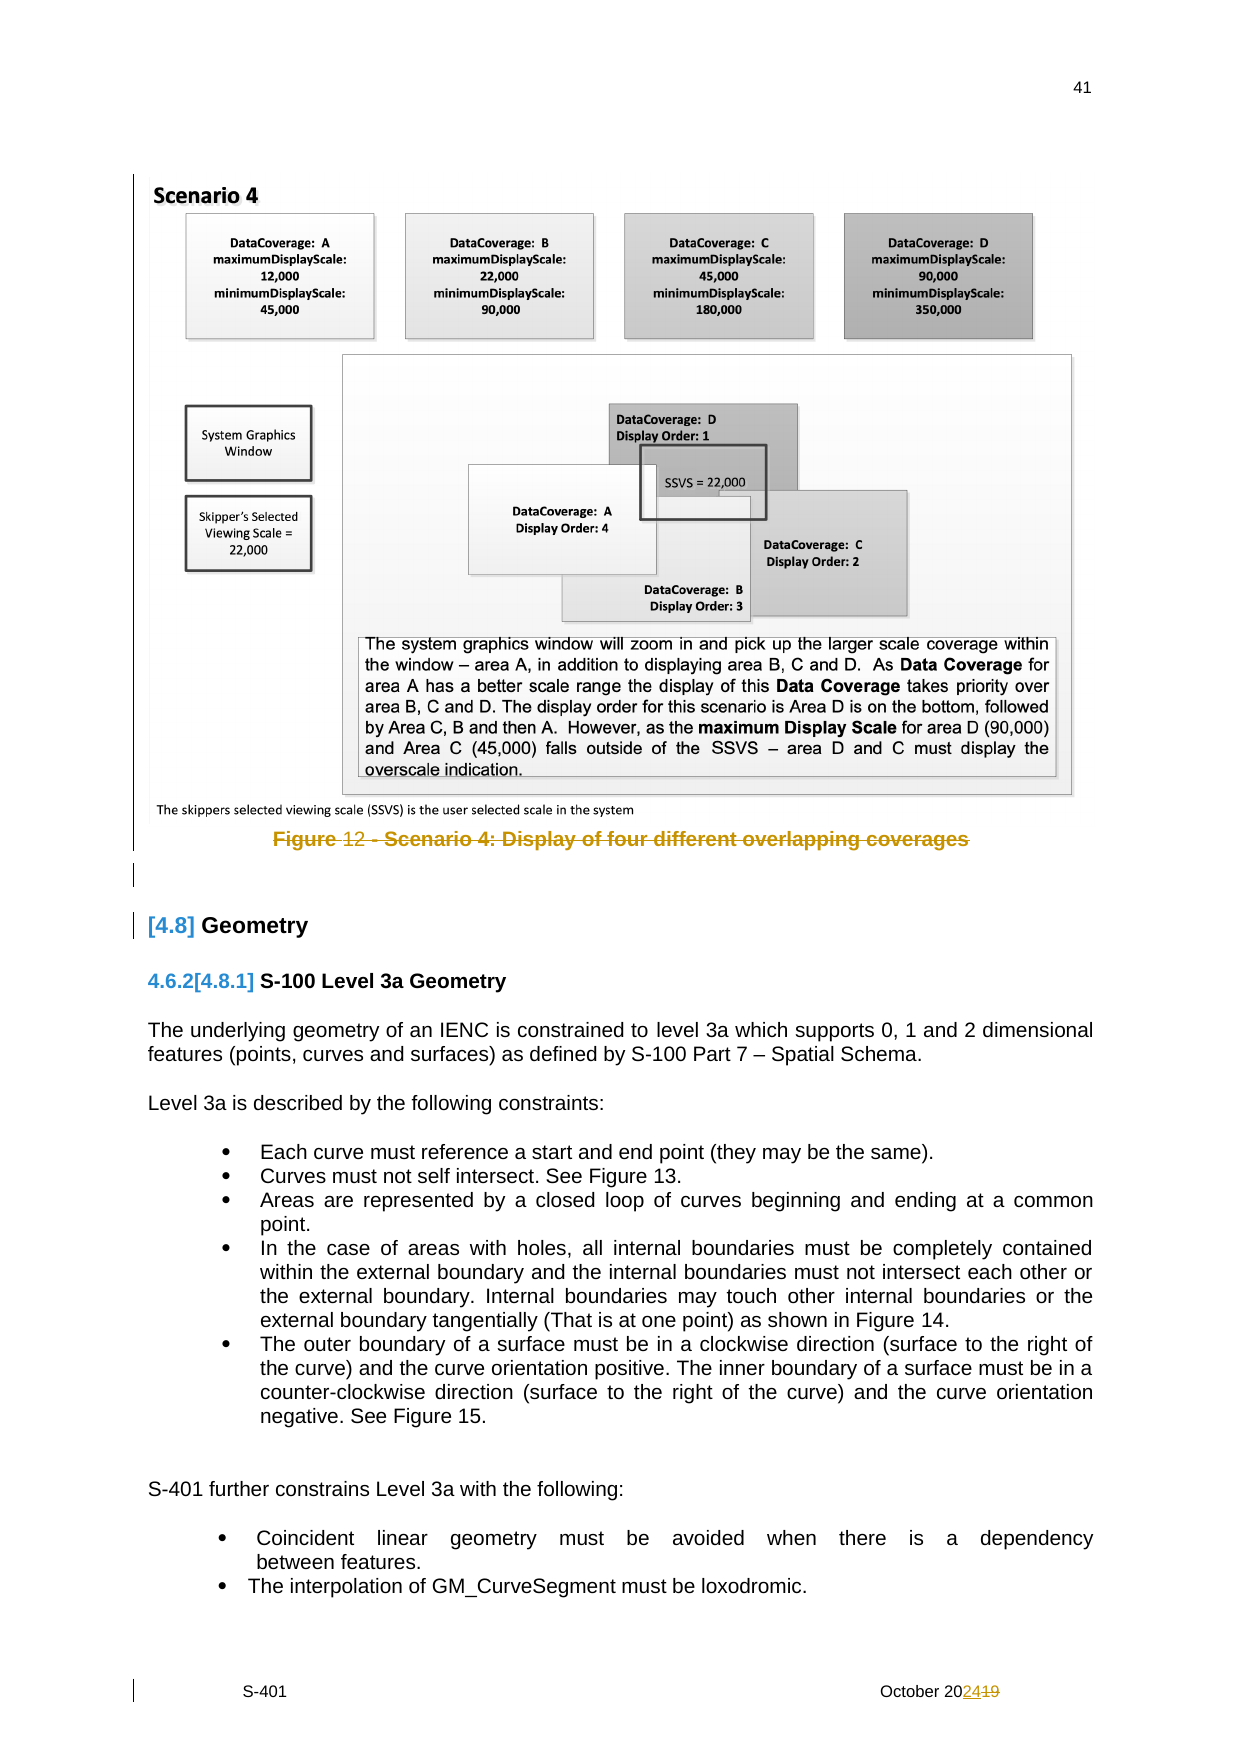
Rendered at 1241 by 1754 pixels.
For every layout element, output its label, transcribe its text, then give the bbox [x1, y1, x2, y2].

subtitle Geometry [148, 912, 1094, 939]
list Curves must not self intersect. See Figure 13. [222, 1164, 1094, 1188]
text S-401 further constrains Level 3a with the following: [148, 1477, 1094, 1501]
list Coincident linear geometry must be avoided when there is a dependency between features. [218, 1526, 1094, 1574]
subtitle S-100 Level 3a Geometry [148, 969, 1094, 993]
list Areas are represented by a closed loop of curves beginning and ending at a common point. [222, 1188, 1094, 1236]
list The interpolation of GM_CurveSegment must be loxodromic. [218, 1574, 1094, 1598]
list In the case of areas with holes, all internal boundaries must be completely contained within the external boundary and the internal boundaries must not intersect each other or the external boundary. Internal boundaries may touch other internal boundaries or the external boundary tangentially (That is at one point) as shown in Figure 14. [222, 1236, 1094, 1332]
text Level 3a is described by the following constraints: [148, 1091, 1094, 1115]
list The outer boundary of a surface must be in a clockwise direction (surface to the right of the curve) and the curve orientation positive. The inner boundary of a surface must be in a counter-clockwise direction (surface to the right of the curve) and the curve orientation negative. See Figure 15. [222, 1332, 1094, 1428]
list Each curve must reference a start and end point (they may be the same). [222, 1140, 1094, 1164]
text The underlying geometry of an IENC is constrained to level 3a which supports 0, 1 and 2 dimensional features (points, curves and surfaces) as defined by S-100 Part 7 – Spatial Schema. [148, 1018, 1094, 1066]
picture [147, 173, 1095, 827]
